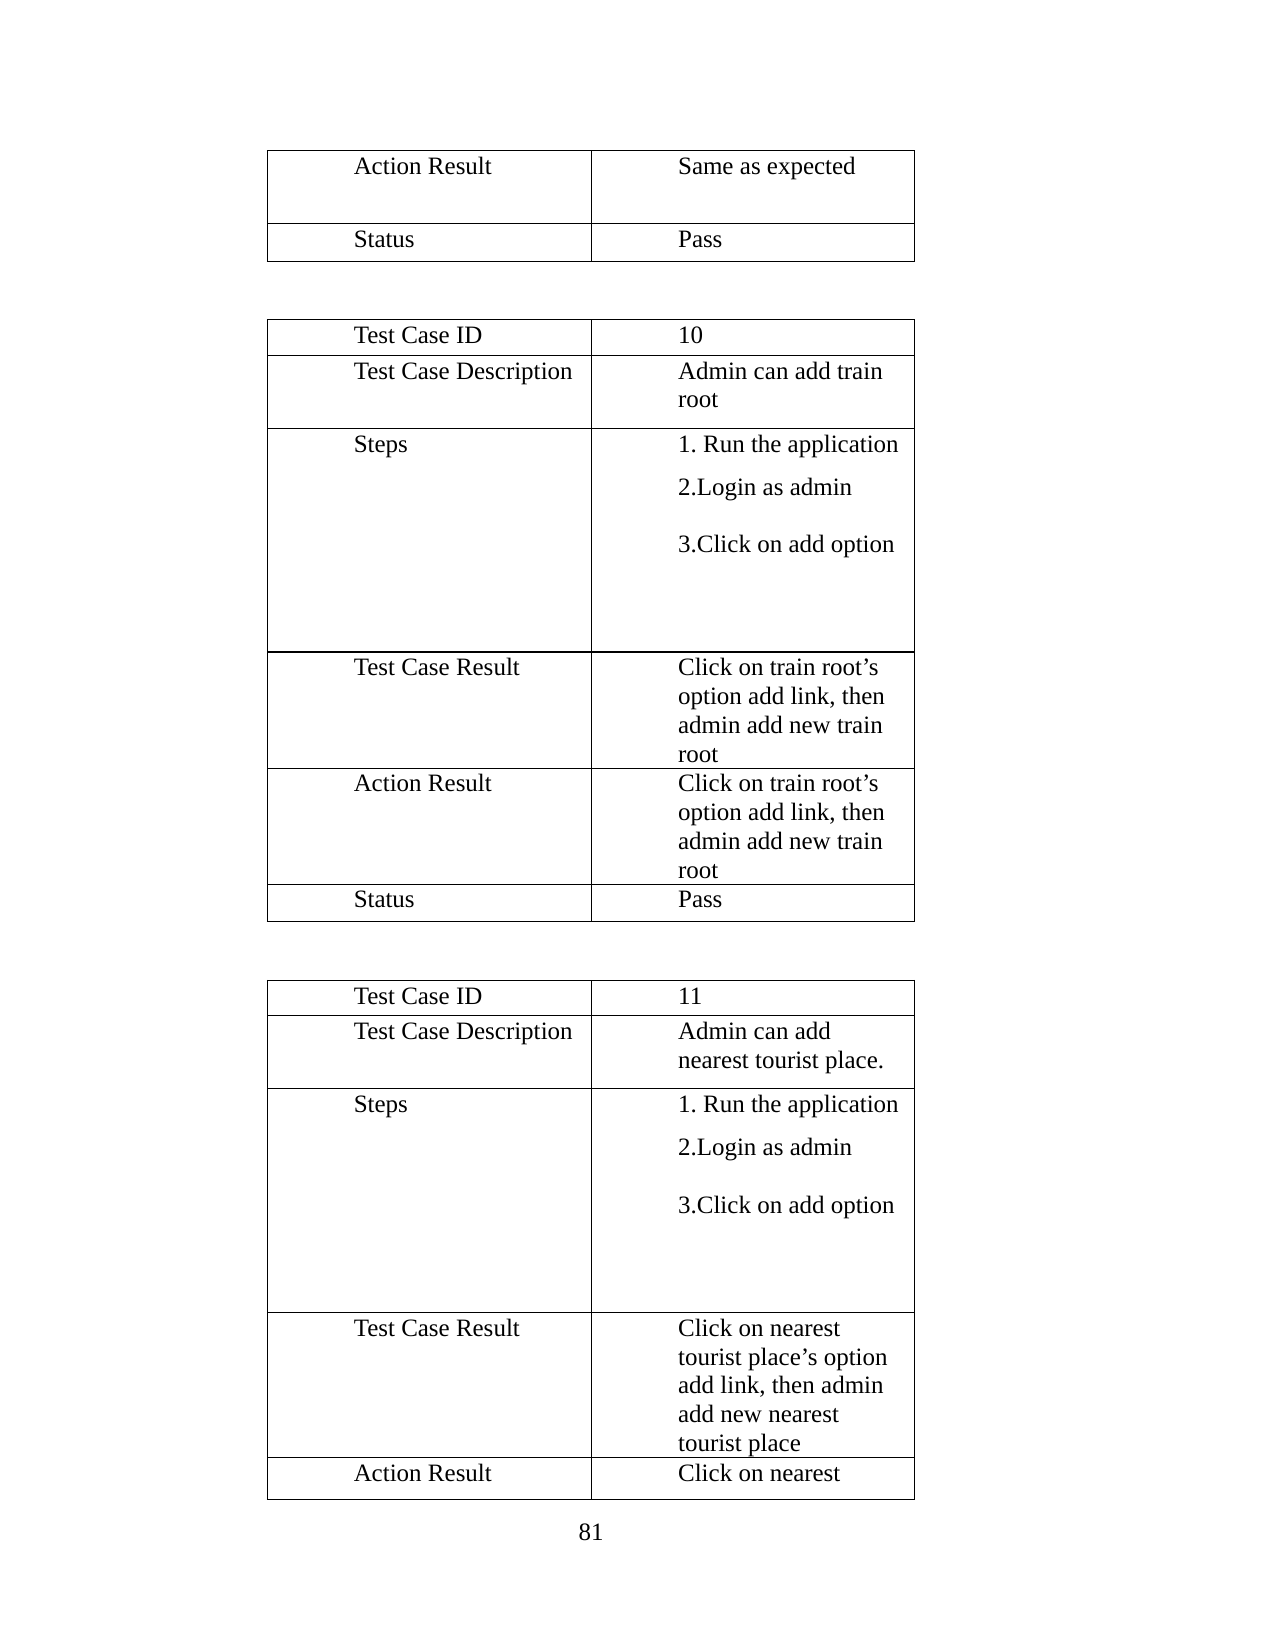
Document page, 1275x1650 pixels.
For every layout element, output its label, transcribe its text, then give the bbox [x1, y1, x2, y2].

table_cell Status [268, 224, 591, 261]
table_cell Test Case Description [268, 1016, 591, 1088]
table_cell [592, 429, 914, 651]
table_cell Test Case Result [268, 1313, 591, 1457]
table_cell Action Result [268, 1458, 591, 1499]
table_cell Action Result [268, 151, 591, 223]
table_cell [592, 1458, 914, 1499]
table_cell Admin can add train root [592, 356, 914, 428]
table_header Test Case ID [268, 320, 591, 355]
table_cell Click on train root’s option add link, then admin add new train root [592, 653, 914, 767]
table_cell Pass [592, 224, 914, 261]
table_cell Test Case Description [268, 356, 591, 428]
table_cell 1. Run the application 2.Login as admin 3.Click on add option [592, 1089, 914, 1312]
table_cell Steps [268, 429, 591, 651]
table_cell Pass [592, 885, 914, 921]
table_cell Click on train root’s option add link, then admin add new train root [592, 769, 914, 883]
table_cell Same as expected [592, 151, 914, 223]
table_cell Admin can add nearest tourist place. [592, 1016, 914, 1088]
table_cell Status [268, 885, 591, 921]
table_header 10 [592, 320, 914, 355]
table_header Test Case ID [268, 981, 591, 1015]
table_cell Test Case Result [268, 653, 591, 767]
table_cell Click on nearest tourist place’s option add link, then admin add new nearest tourist place [592, 1313, 914, 1457]
table_cell Steps [268, 1089, 591, 1312]
table_header 11 [592, 981, 914, 1015]
table_cell Action Result [268, 769, 591, 883]
